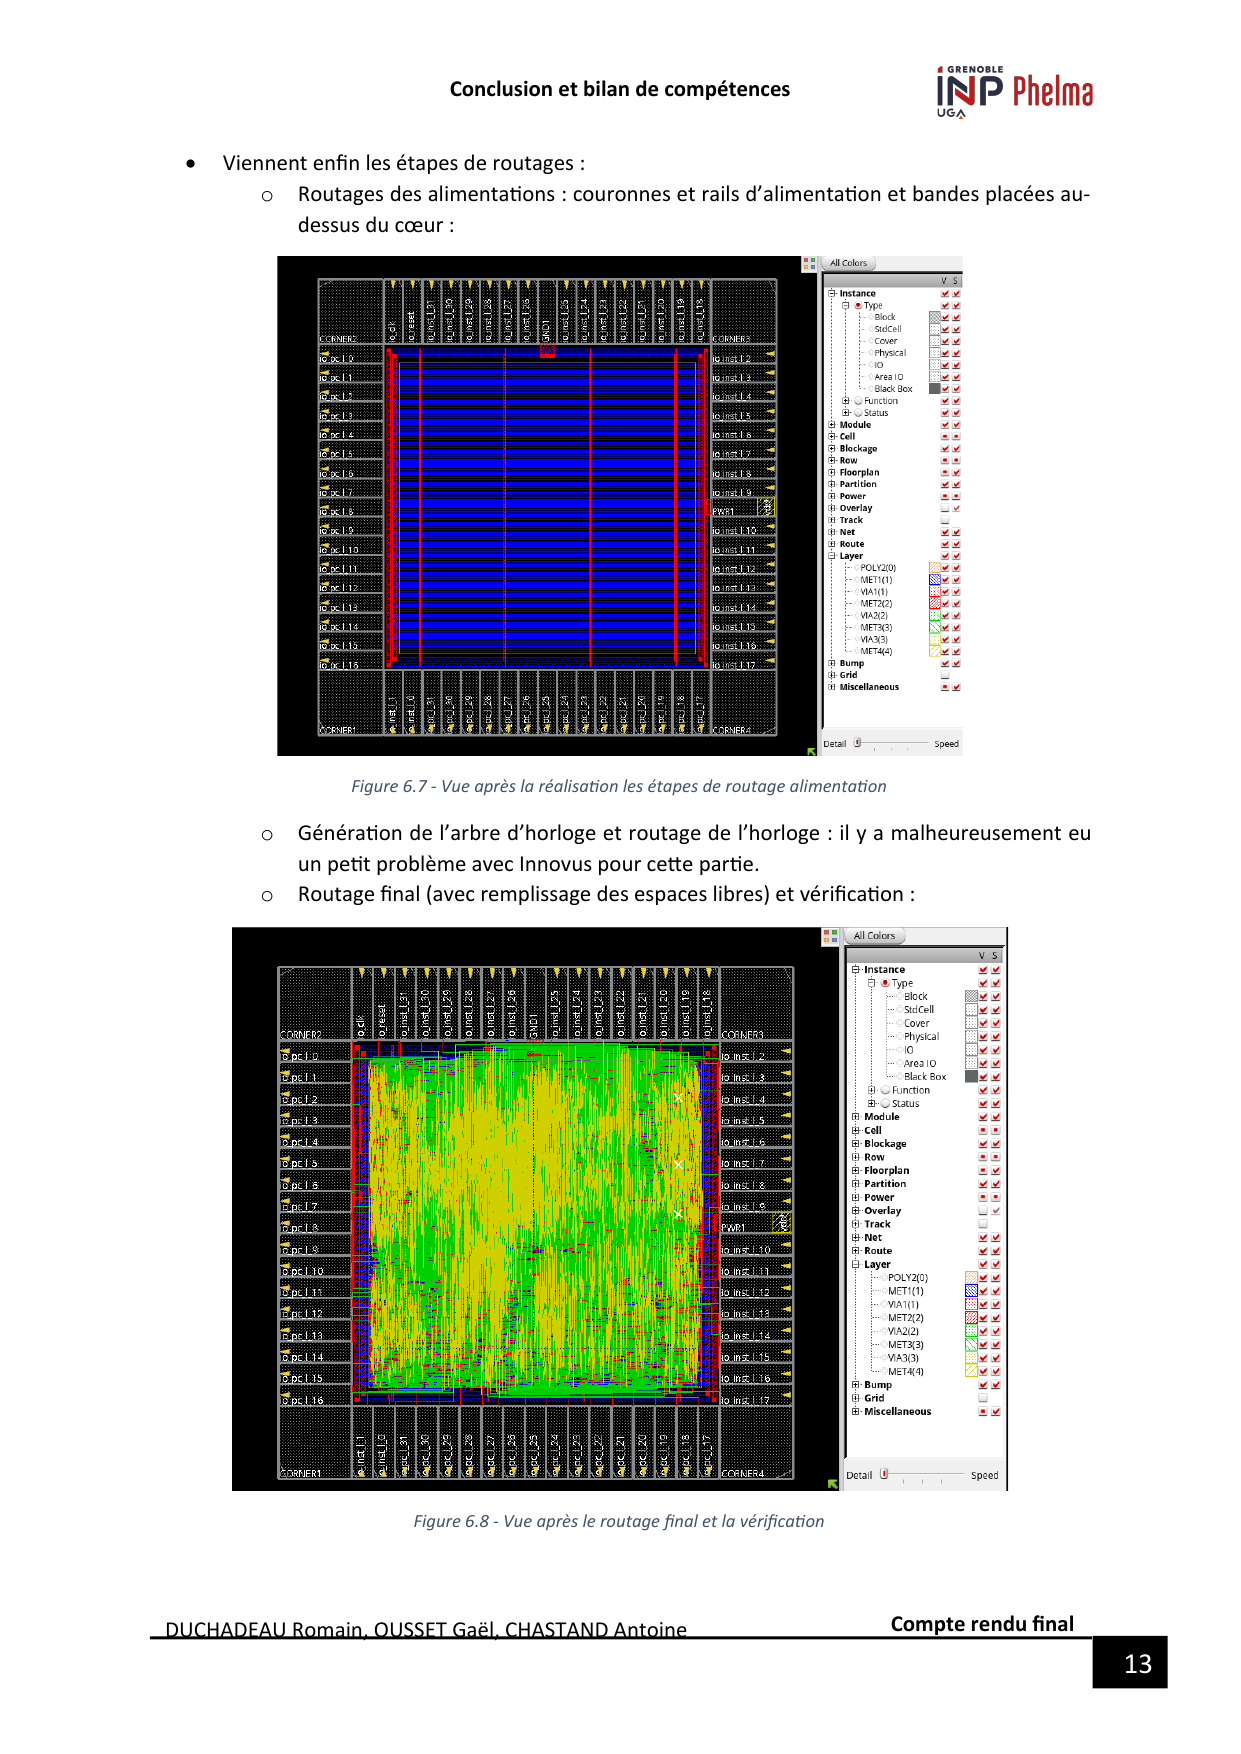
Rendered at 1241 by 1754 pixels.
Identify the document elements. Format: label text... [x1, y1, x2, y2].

list Routages des alimentations : couronnes et rails d’alimentation et bandes placées au-dessus du cœur : [260, 179, 1093, 238]
list Génération de l’arbre d’horloge et routage de l’horloge : il y a malheureusement eu un petit problème avec Innovus pour cette partie. [260, 818, 1093, 877]
list Routage final (avec remplissage des espaces libres) et vérification : [260, 879, 1093, 909]
picture [232, 927, 1009, 1491]
list Viennent enfin les étapes de routages : [185, 148, 1093, 176]
picture [277, 256, 963, 756]
picture [937, 66, 1093, 119]
